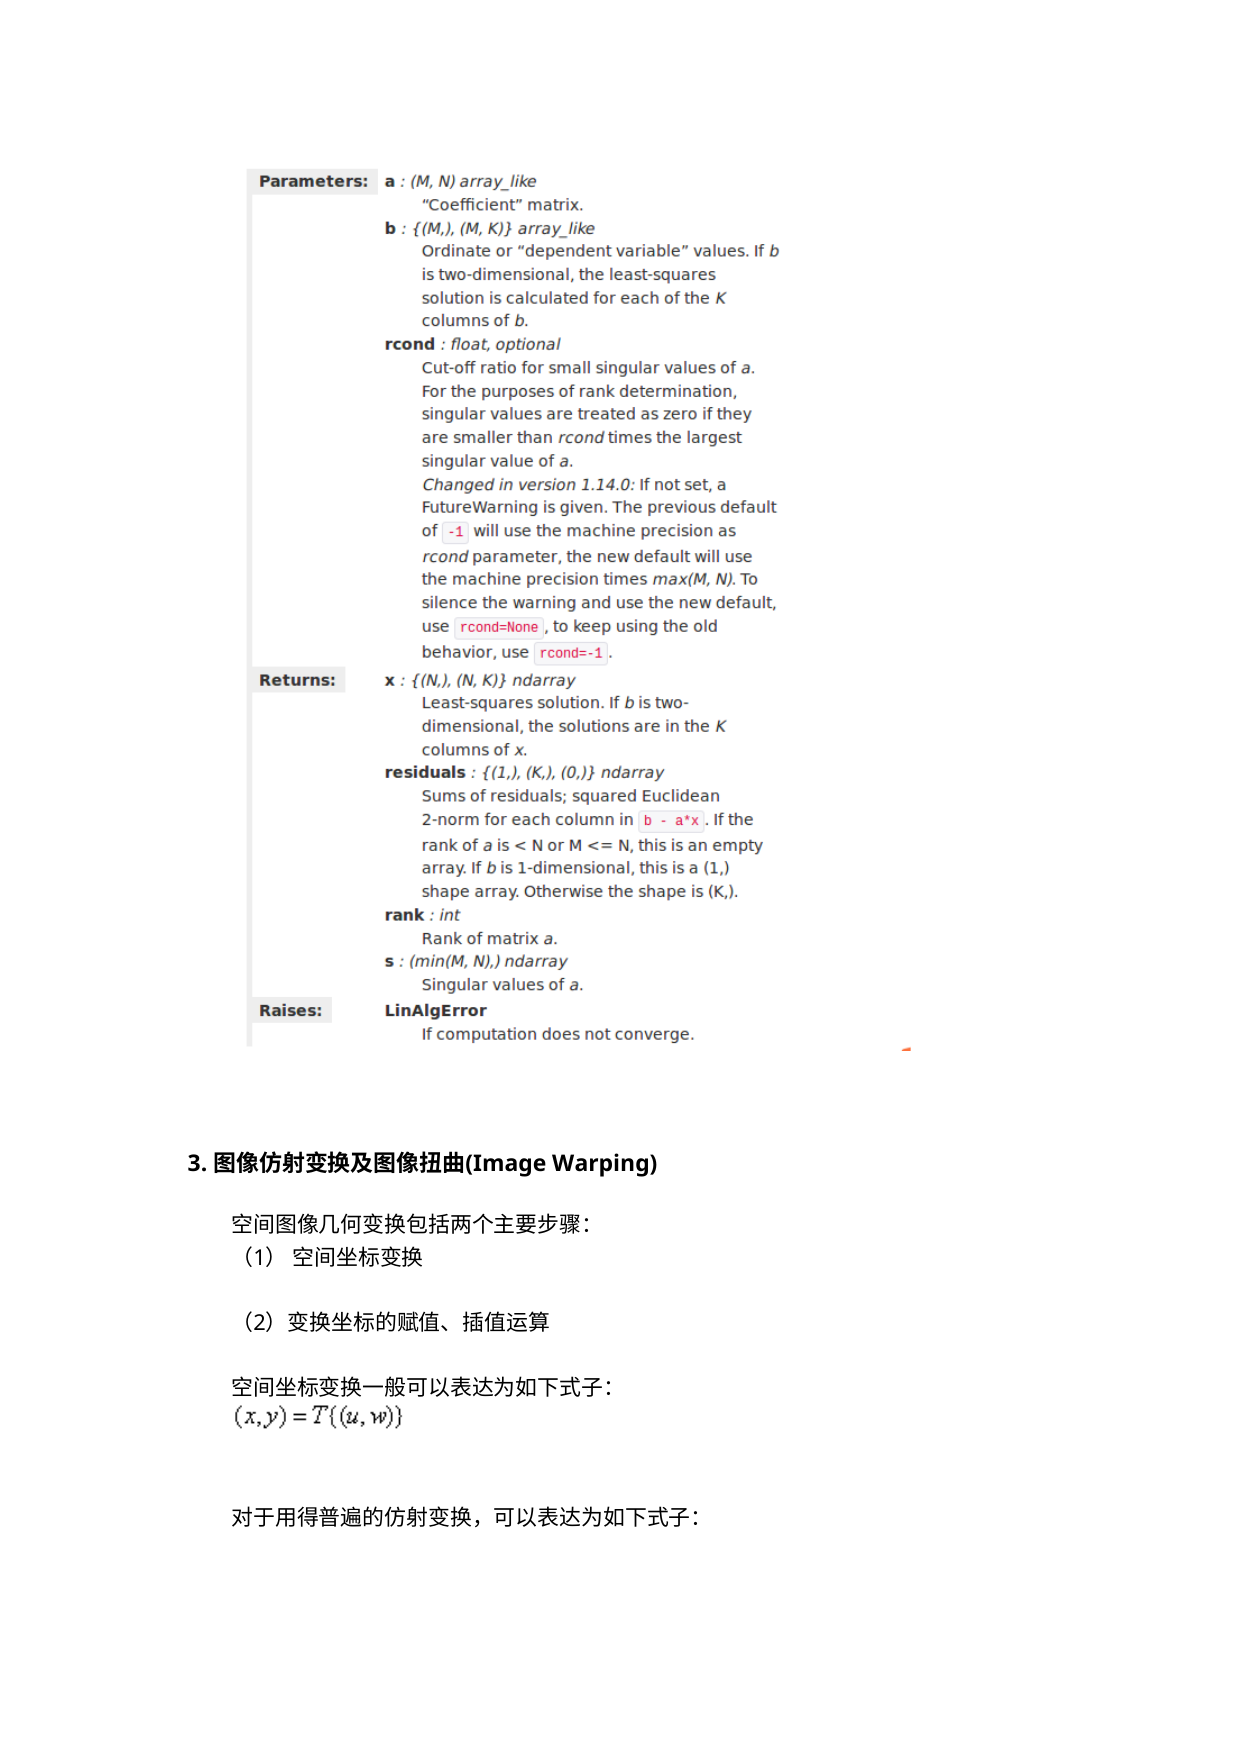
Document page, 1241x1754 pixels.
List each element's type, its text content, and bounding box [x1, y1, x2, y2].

picture [231, 1402, 410, 1435]
subtitle 3. 图像仿射变换及图像扭曲(Image Warping) [187, 1129, 1053, 1194]
text 空间坐标变换一般可以表达为如下式子： [187, 1369, 1053, 1402]
text （1） 空间坐标变换 [187, 1239, 1053, 1272]
text 对于用得普遍的仿射变换，可以表达为如下式子： [187, 1499, 1053, 1532]
picture [231, 162, 911, 1051]
text 空间图像几何变换包括两个主要步骤： [187, 1207, 1053, 1239]
text （2）变换坐标的赋值、插值运算 [187, 1304, 1053, 1337]
